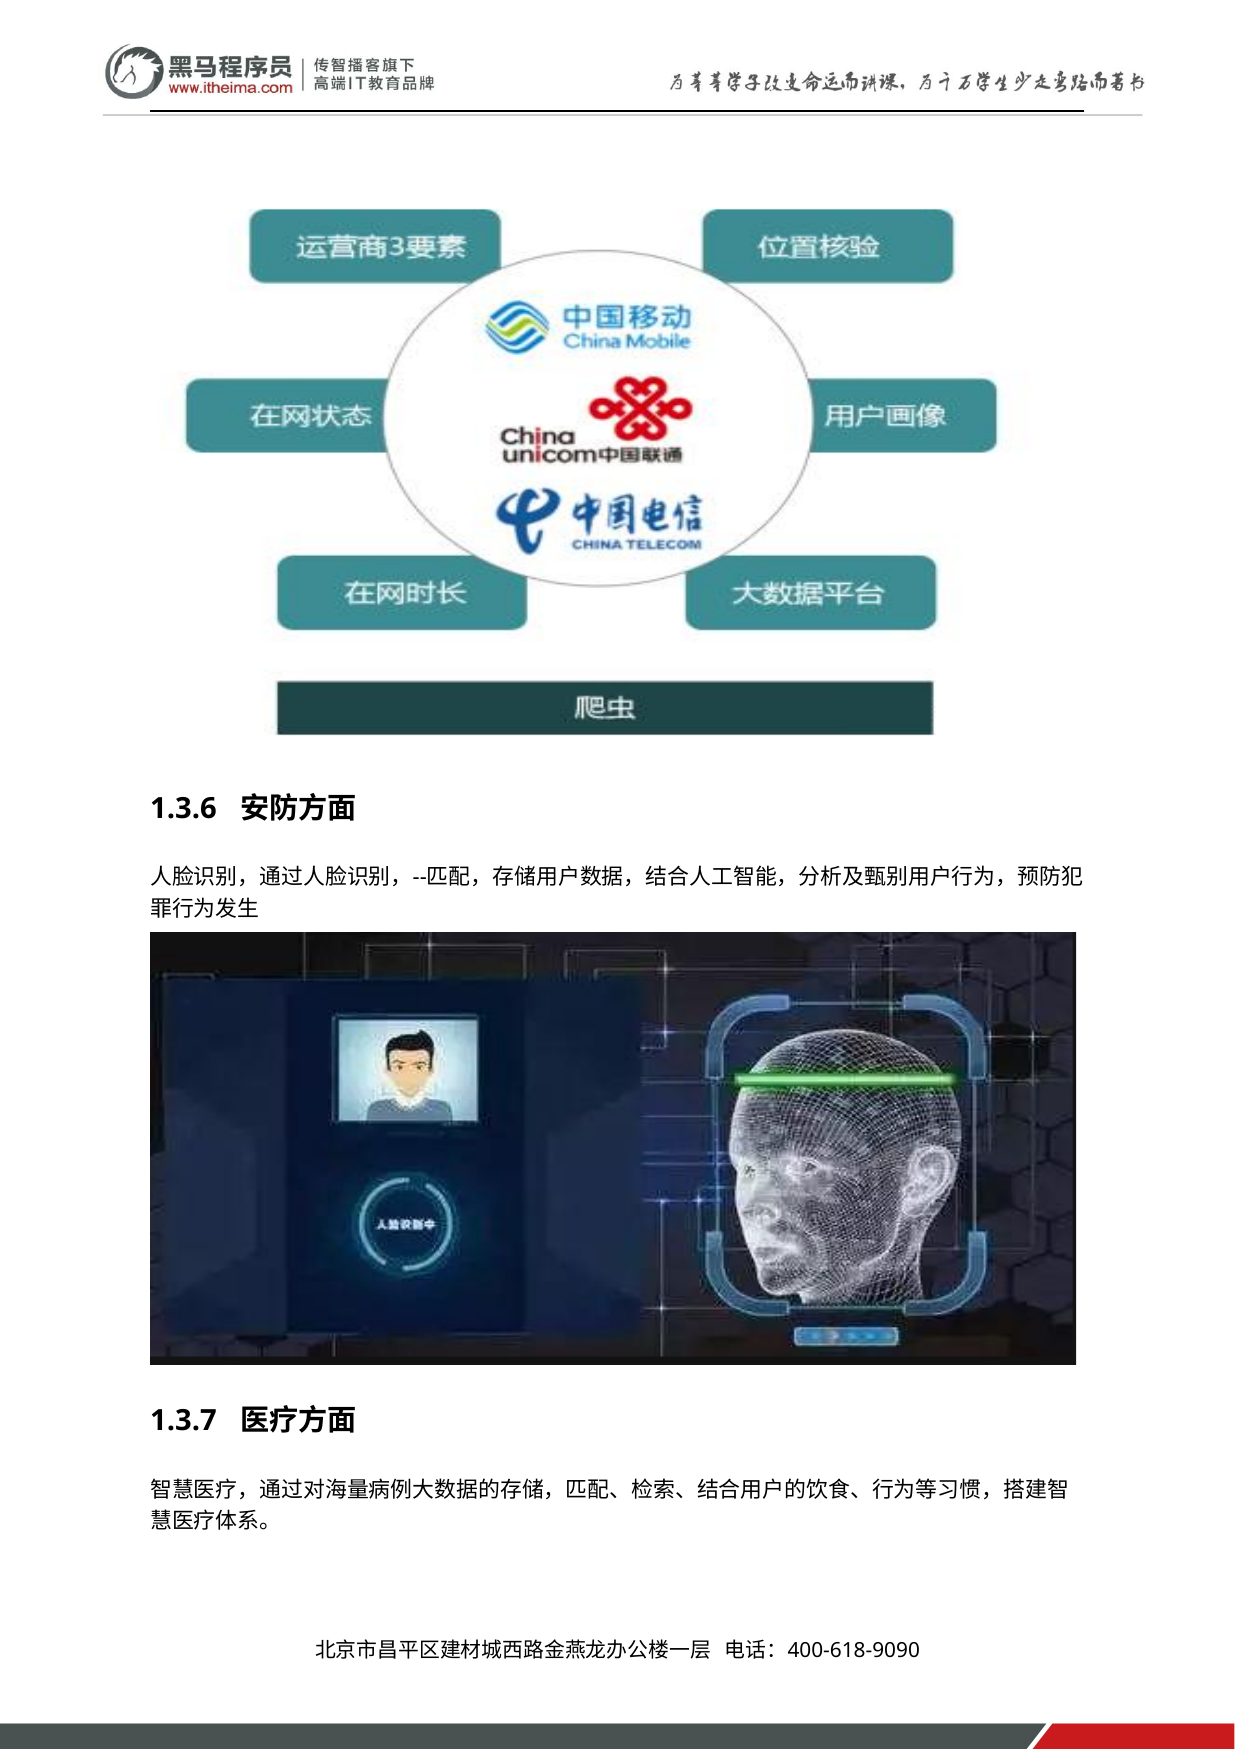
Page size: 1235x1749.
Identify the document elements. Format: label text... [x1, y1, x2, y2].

picture [0, 0, 1235, 123]
subtitle 安防方面 [150, 784, 1084, 827]
text 智慧医疗，通过对海量病例大数据的存储，匹配、检索、结合用户的饮食、行为等习惯，搭建智慧医疗体系。 [150, 1472, 1084, 1535]
picture [150, 191, 1073, 752]
text 人脸识别，通过人脸识别，--匹配，存储用户数据，结合人工智能，分析及甄别用户行为，预防犯罪行为发生 [150, 859, 1084, 923]
picture [150, 932, 1077, 1365]
subtitle 医疗方面 [150, 1397, 1084, 1439]
picture [0, 1664, 1235, 1749]
